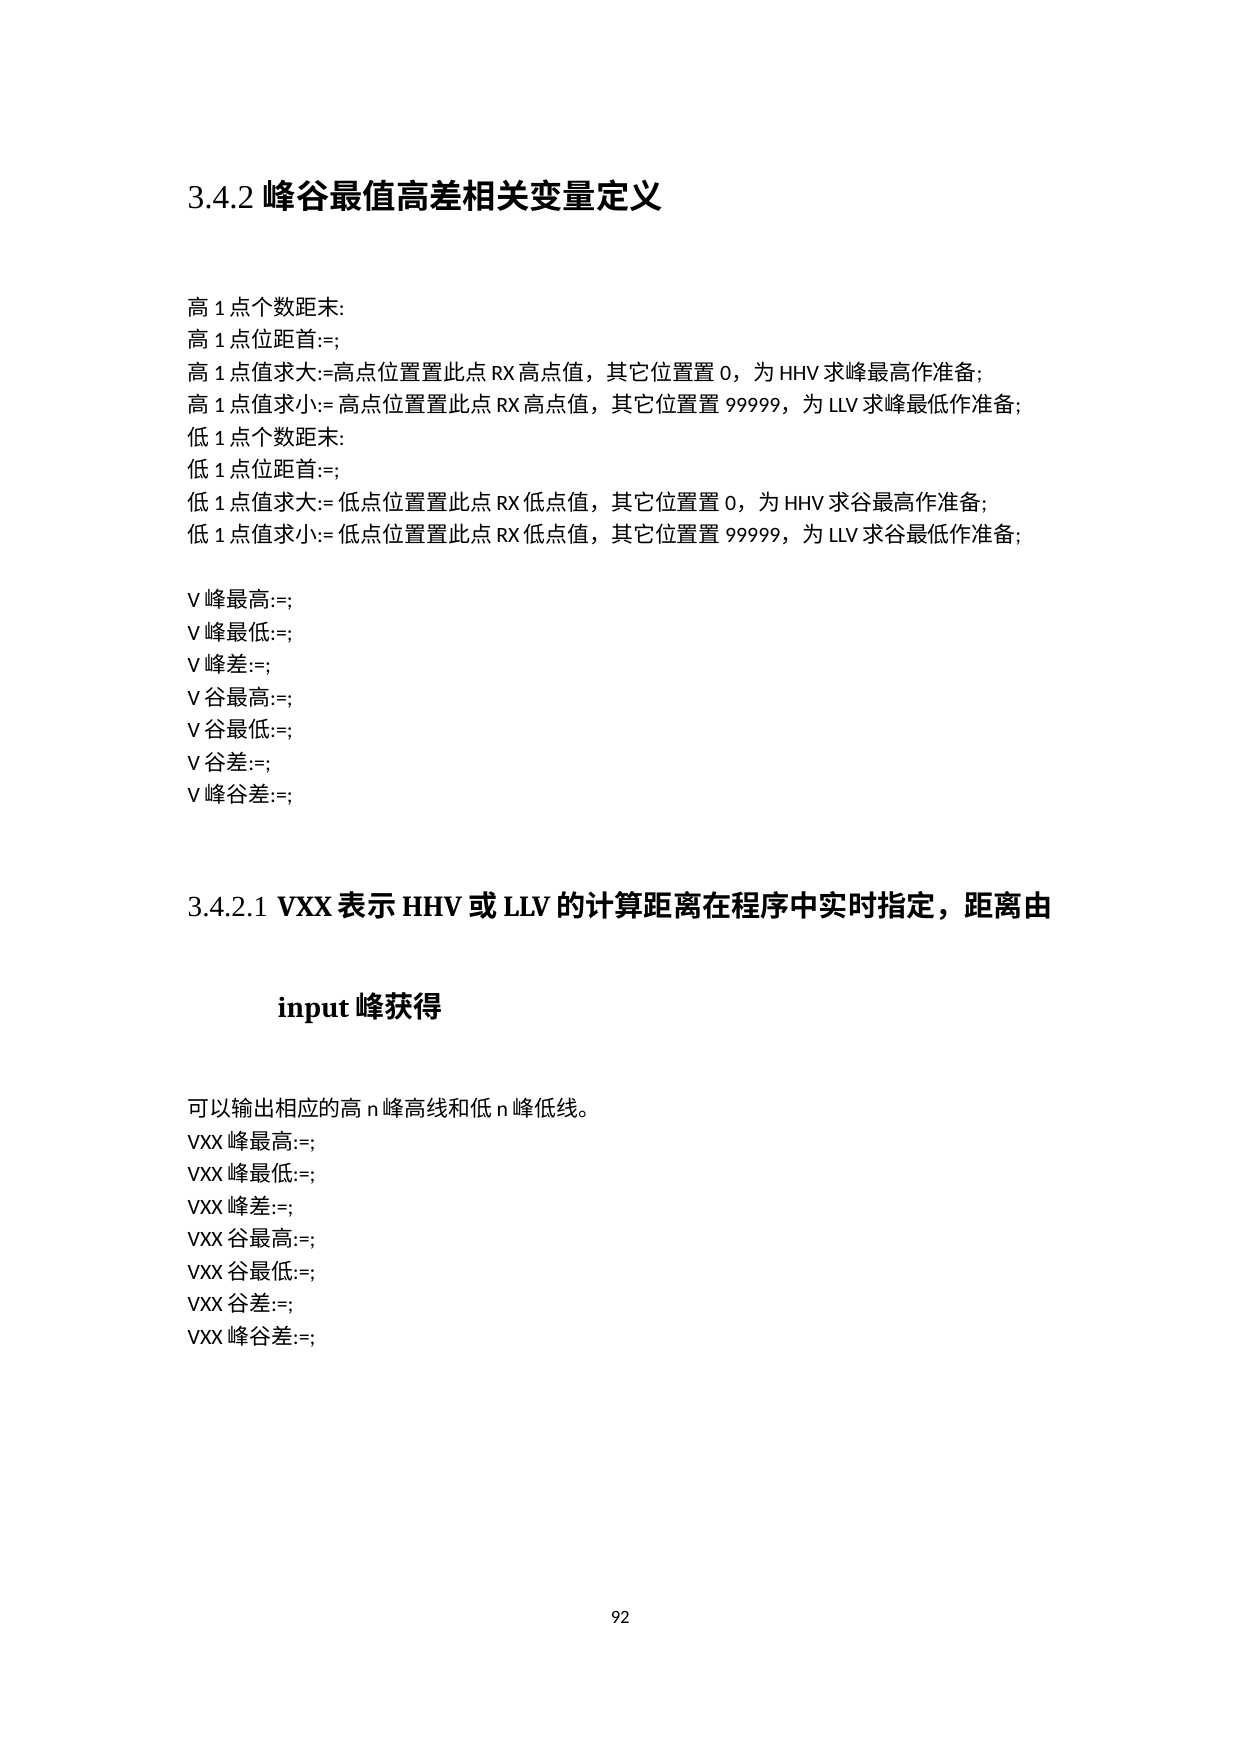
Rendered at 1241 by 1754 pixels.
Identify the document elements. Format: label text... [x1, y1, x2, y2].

text 低1点位距首:=; [187, 452, 1053, 484]
subtitle 峰谷最值高差相关变量定义 [187, 162, 1053, 227]
text VXX谷最低:=; [187, 1253, 1053, 1286]
text 低1点值求小:= 低点位置置此点RX低点值，其它位置置99999，为LLV求谷最低作准备; [187, 517, 1053, 549]
text VXX峰最高:=; [187, 1123, 1053, 1156]
text V峰谷差:=; [187, 777, 1053, 809]
text 可以输出相应的高n峰高线和低n峰低线。 [187, 1091, 1053, 1123]
text VXX峰差:=; [187, 1188, 1053, 1221]
text V峰差:=; [187, 647, 1053, 679]
text VXX峰谷差:=; [187, 1318, 1053, 1351]
text V谷最低:=; [187, 712, 1053, 744]
text 低1点值求大:= 低点位置置此点RX低点值，其它位置置0，为HHV求谷最高作准备; [187, 484, 1053, 517]
text V谷最高:=; [187, 679, 1053, 712]
text 高1点值求小:= 高点位置置此点RX高点值，其它位置置99999，为LLV求峰最低作准备; [187, 387, 1053, 419]
text 低1点个数距末: [187, 419, 1053, 452]
subtitle VXX表示HHV或LLV的计算距离在程序中实时指定，距离由input峰获得 [187, 871, 1053, 1037]
text VXX谷最高:=; [187, 1221, 1053, 1253]
text VXX谷差:=; [187, 1286, 1053, 1318]
text 高1点值求大:=高点位置置此点RX高点值，其它位置置0，为HHV求峰最高作准备; [187, 354, 1053, 387]
text V峰最低:=; [187, 614, 1053, 647]
text V峰最高:=; [187, 582, 1053, 614]
text 高1点个数距末: [187, 289, 1053, 322]
text VXX峰最低:=; [187, 1156, 1053, 1188]
text 高1点位距首:=; [187, 322, 1053, 354]
text V谷差:=; [187, 744, 1053, 777]
